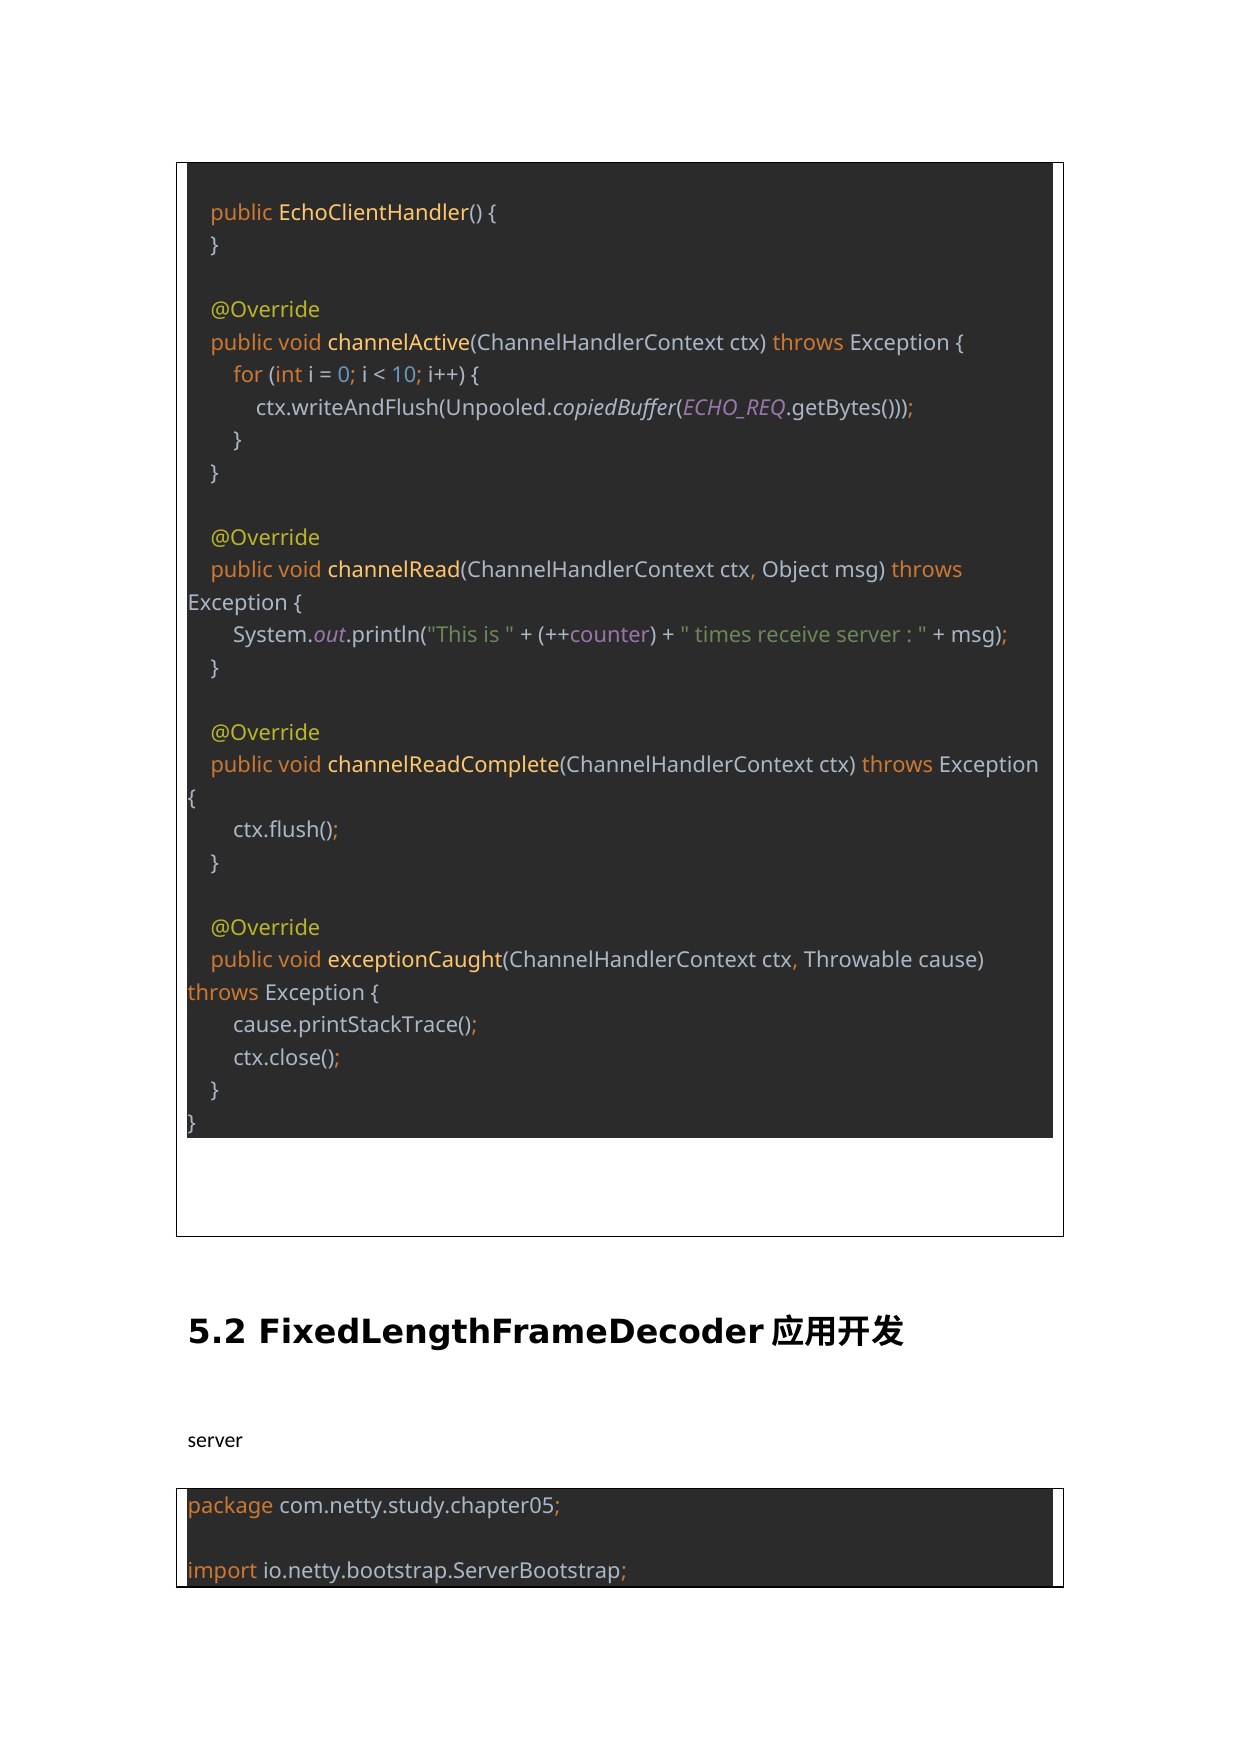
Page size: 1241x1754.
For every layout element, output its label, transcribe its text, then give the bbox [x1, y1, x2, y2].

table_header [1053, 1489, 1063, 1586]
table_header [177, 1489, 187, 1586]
text server [187, 1423, 1053, 1455]
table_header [177, 163, 1063, 1236]
subtitle 5.2 FixedLengthFrameDecoder应用开发 [187, 1296, 1053, 1361]
